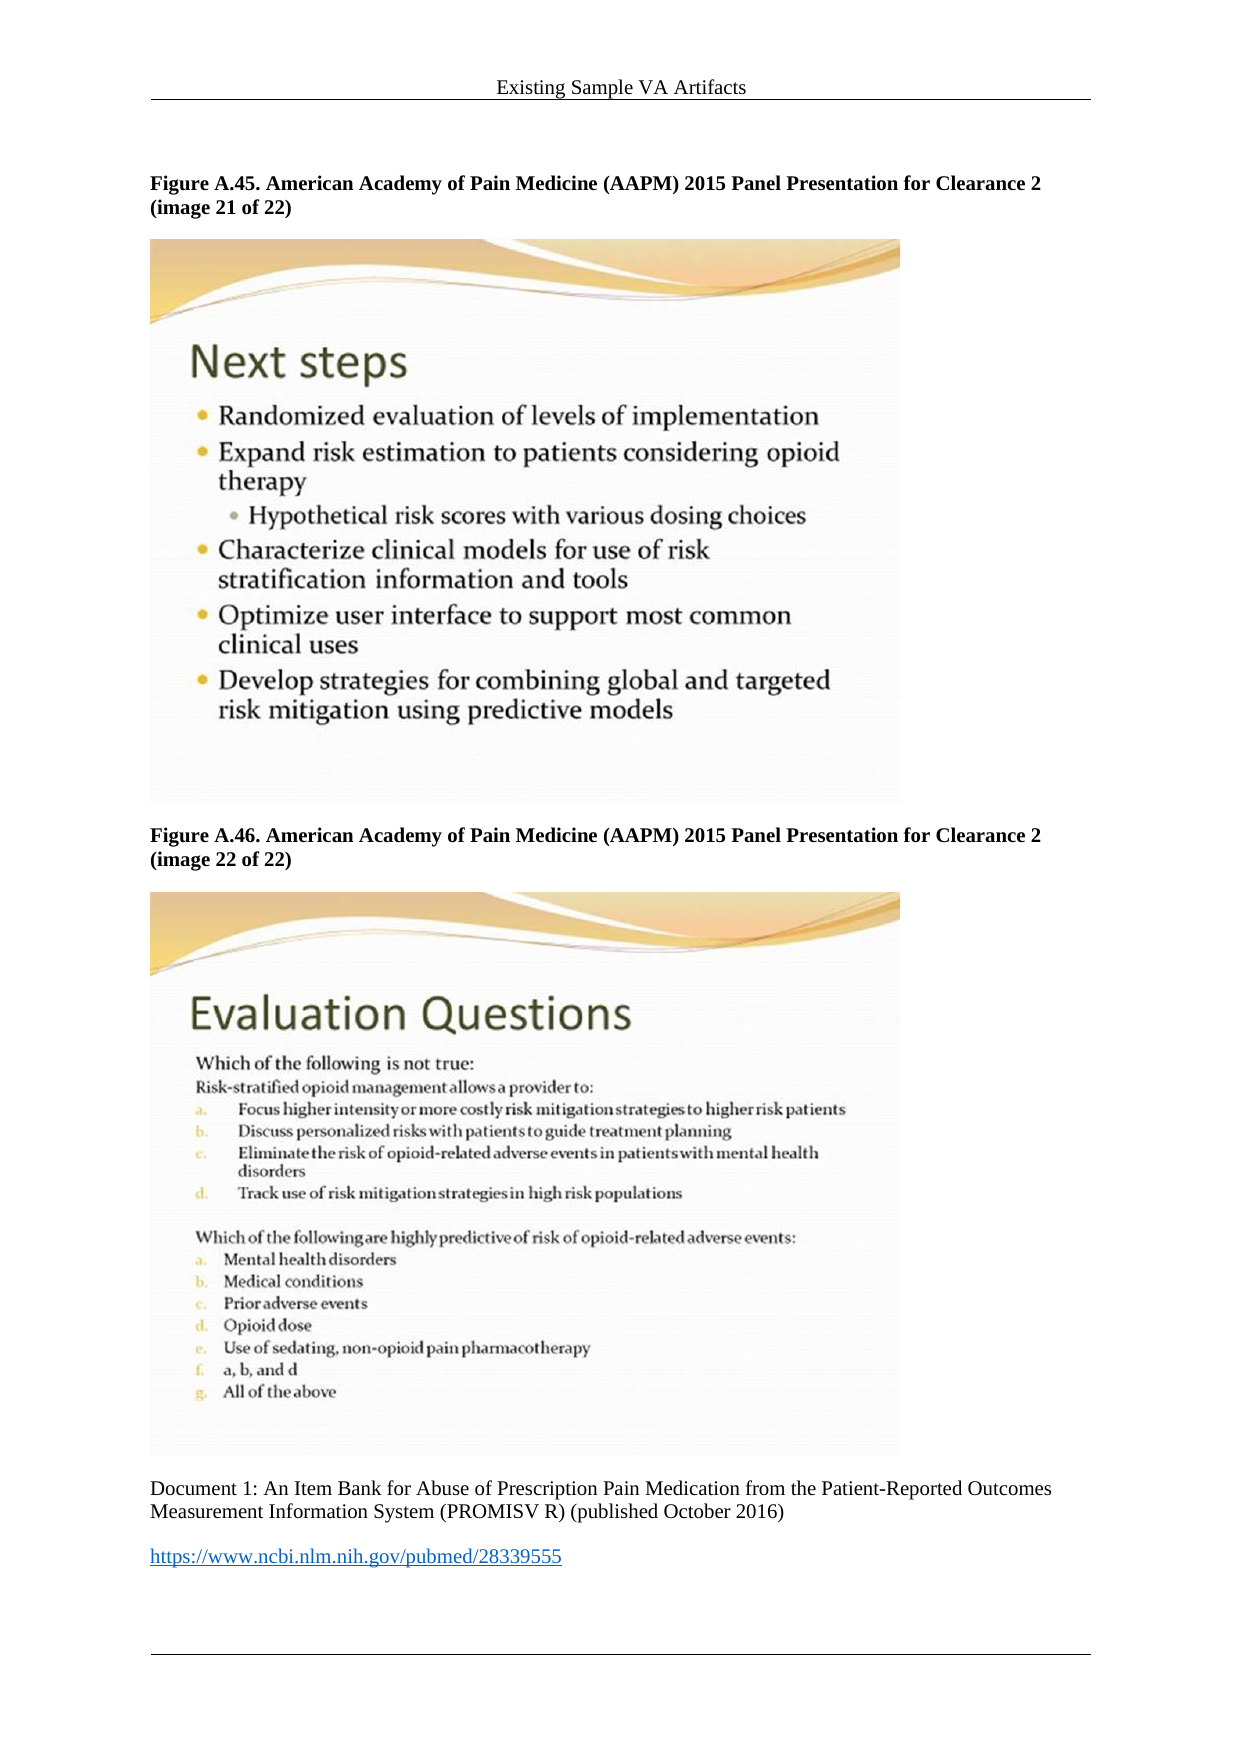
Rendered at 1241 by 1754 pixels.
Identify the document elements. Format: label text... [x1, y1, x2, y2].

text Figure A.46. American Academy of Pain Medicine (AAPM) 2015 Panel Presentation for Clearance 2 (image 22 of 22) [150, 823, 1090, 871]
text Figure A.45. American Academy of Pain Medicine (AAPM) 2015 Panel Presentation for Clearance 2 (image 21 of 22) [150, 171, 1090, 219]
picture [150, 892, 901, 1455]
text Document 1: An Item Bank for Abuse of Prescription Pain Medication from the Patient-Reported Outcomes Measurement Information System (PROMISV R) (published October 2016) [150, 1475, 1090, 1523]
text https://www.ncbi.nlm.nih.gov/pubmed/28339555 [150, 1544, 1090, 1568]
picture [150, 239, 901, 803]
